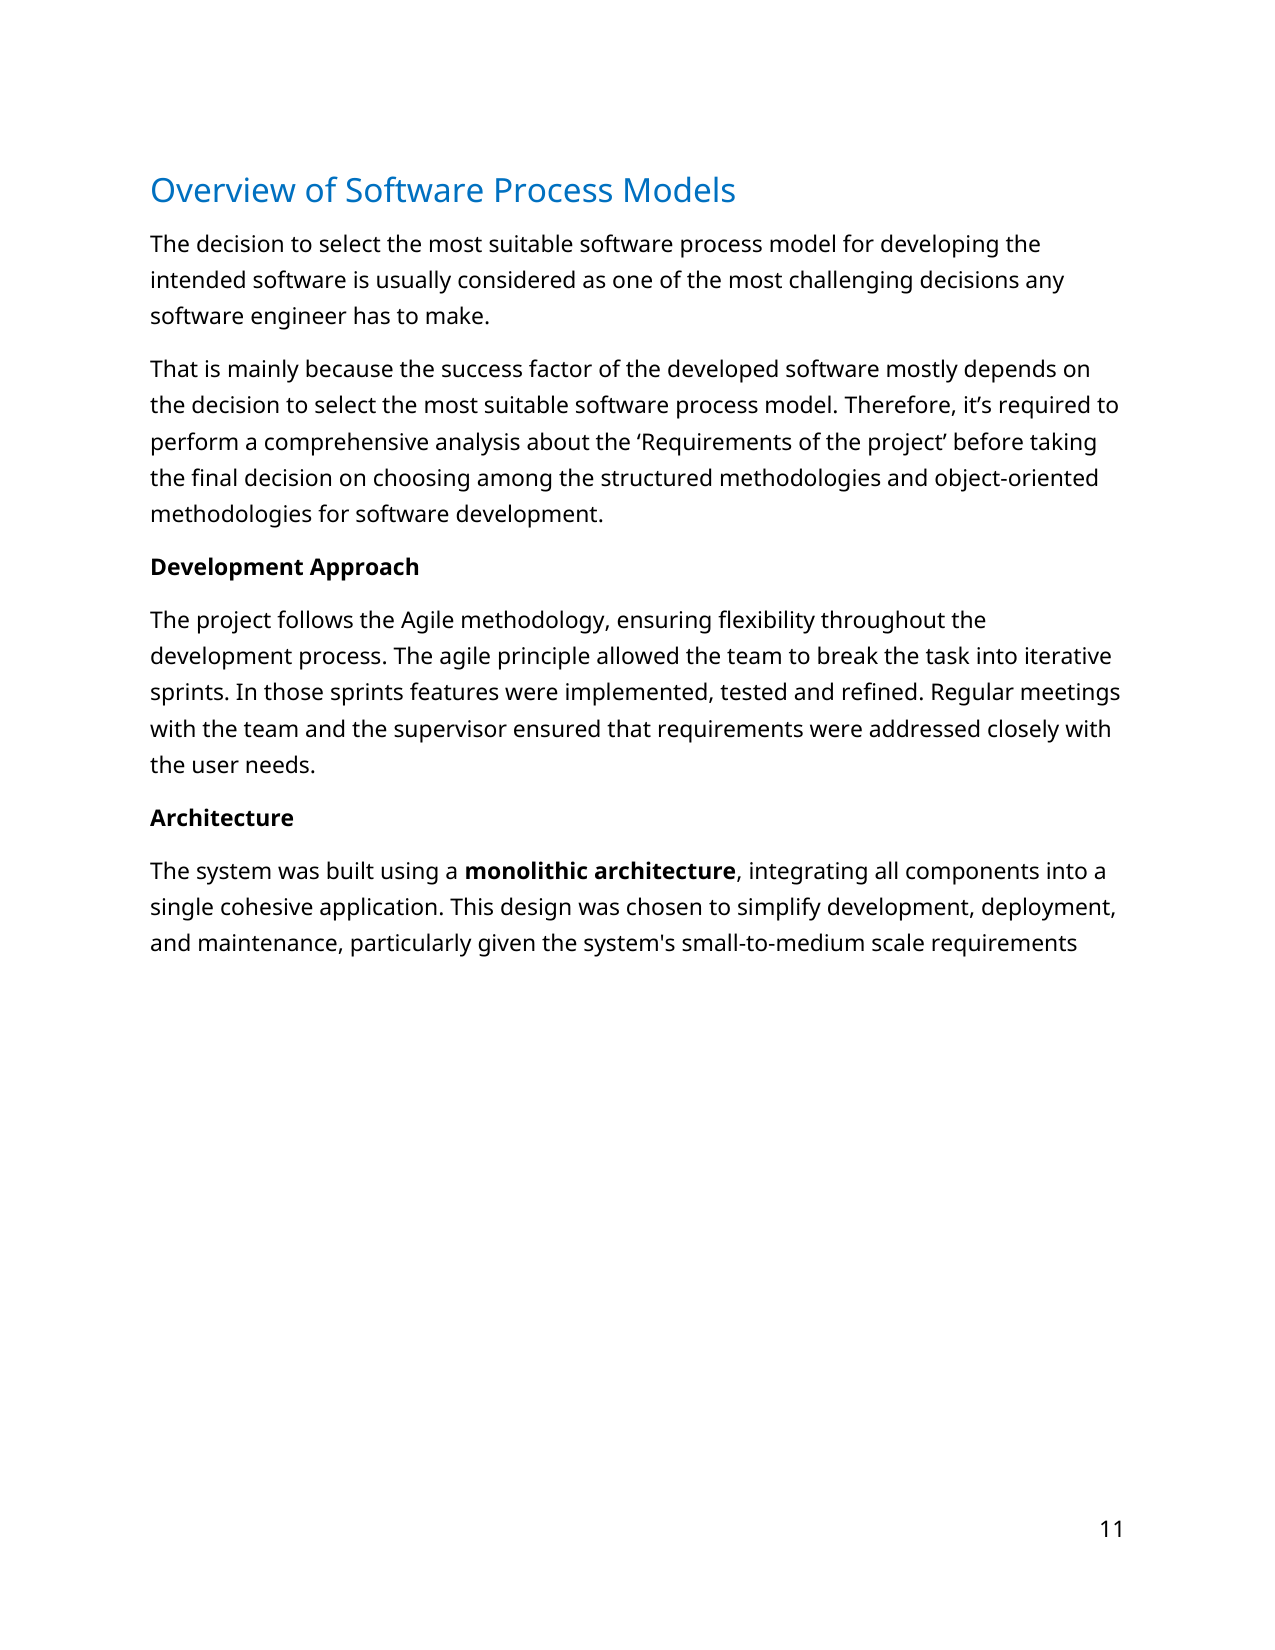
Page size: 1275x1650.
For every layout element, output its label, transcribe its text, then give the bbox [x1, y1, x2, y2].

text The system was built using a monolithic architecture, integrating all components into a single cohesive application. This design was chosen to simplify development, deployment, and maintenance, particularly given the system's small-to-medium scale requirements [150, 855, 1125, 958]
text The project follows the Agile methodology, ensuring flexibility throughout the development process. The agile principle allowed the team to break the task into iterative sprints. In those sprints features were implemented, tested and refined. Regular meetings with the team and the supervisor ensured that requirements were addressed closely with the user needs. [150, 604, 1125, 780]
text The decision to select the most suitable software process model for developing the intended software is usually considered as one of the most challenging decisions any software engineer has to make. [150, 228, 1125, 331]
text Development Approach [150, 551, 1125, 582]
subtitle Overview of Software Process Models [150, 167, 1125, 212]
text Architecture [150, 802, 1125, 833]
text That is mainly because the success factor of the developed software mostly depends on the decision to select the most suitable software process model. Therefore, it’s required to perform a comprehensive analysis about the ‘Requirements of the project’ before taking the final decision on choosing among the structured methodologies and object-oriented methodologies for software development. [150, 353, 1125, 529]
